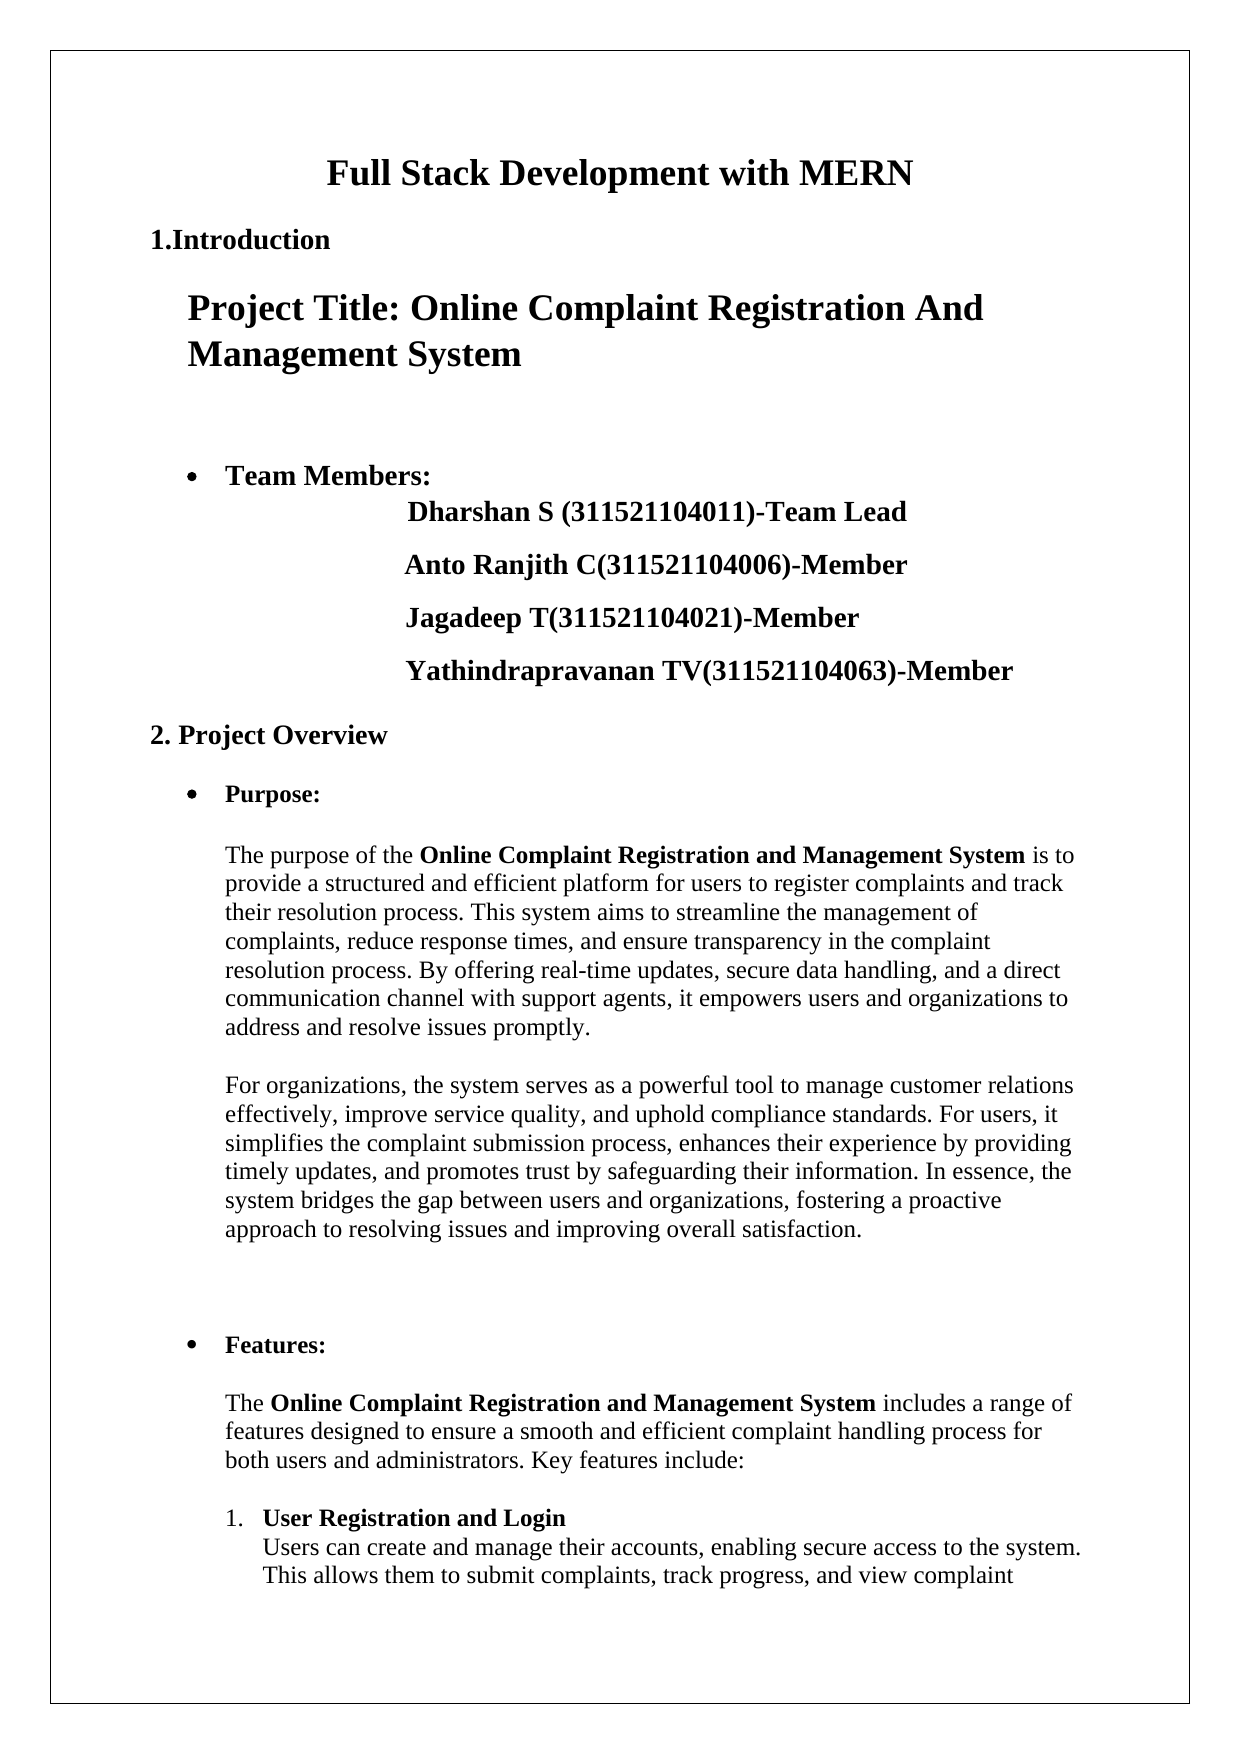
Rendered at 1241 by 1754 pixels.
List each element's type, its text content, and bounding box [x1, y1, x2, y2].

text Anto Ranjith C(311521104006)-Member [150, 547, 1090, 581]
text The Online Complaint Registration and Management System includes a range of features designed to ensure a smooth and efficient complaint handling process for both users and administrators. Key features include: [225, 1388, 1090, 1474]
text Yathindrapravanan TV(311521104063)-Member [150, 653, 1090, 686]
text 1.Introduction [150, 222, 1090, 256]
text Project Title: Online Complaint Registration And Management System [187, 285, 1090, 375]
text 2. Project Overview [150, 718, 1090, 750]
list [225, 1503, 1090, 1589]
text Full Stack Development with MERN [150, 150, 1090, 193]
text Jagadeep T(311521104021)-Member [150, 600, 1090, 633]
text The purpose of the Online Complaint Registration and Management System is to provide a structured and efficient platform for users to register complaints and track their resolution process. This system aims to streamline the management of complaints, reduce response times, and ensure transparency in the complaint resolution process. By offering real-time updates, secure data handling, and a direct communication channel with support agents, it empowers users and organizations to address and resolve issues promptly. [225, 840, 1090, 1041]
list Team Members: [187, 458, 1090, 492]
list Purpose: [187, 779, 1090, 808]
list Features: [187, 1330, 1090, 1358]
text For organizations, the system serves as a powerful tool to manage customer relations effectively, improve service quality, and uphold compliance standards. For users, it simplifies the complaint submission process, enhances their experience by providing timely updates, and promotes trust by safeguarding their information. In essence, the system bridges the gap between users and organizations, fostering a proactive approach to resolving issues and improving overall satisfaction. [225, 1070, 1090, 1243]
list Dharshan S (311521104011)-Team Lead [225, 494, 1090, 528]
